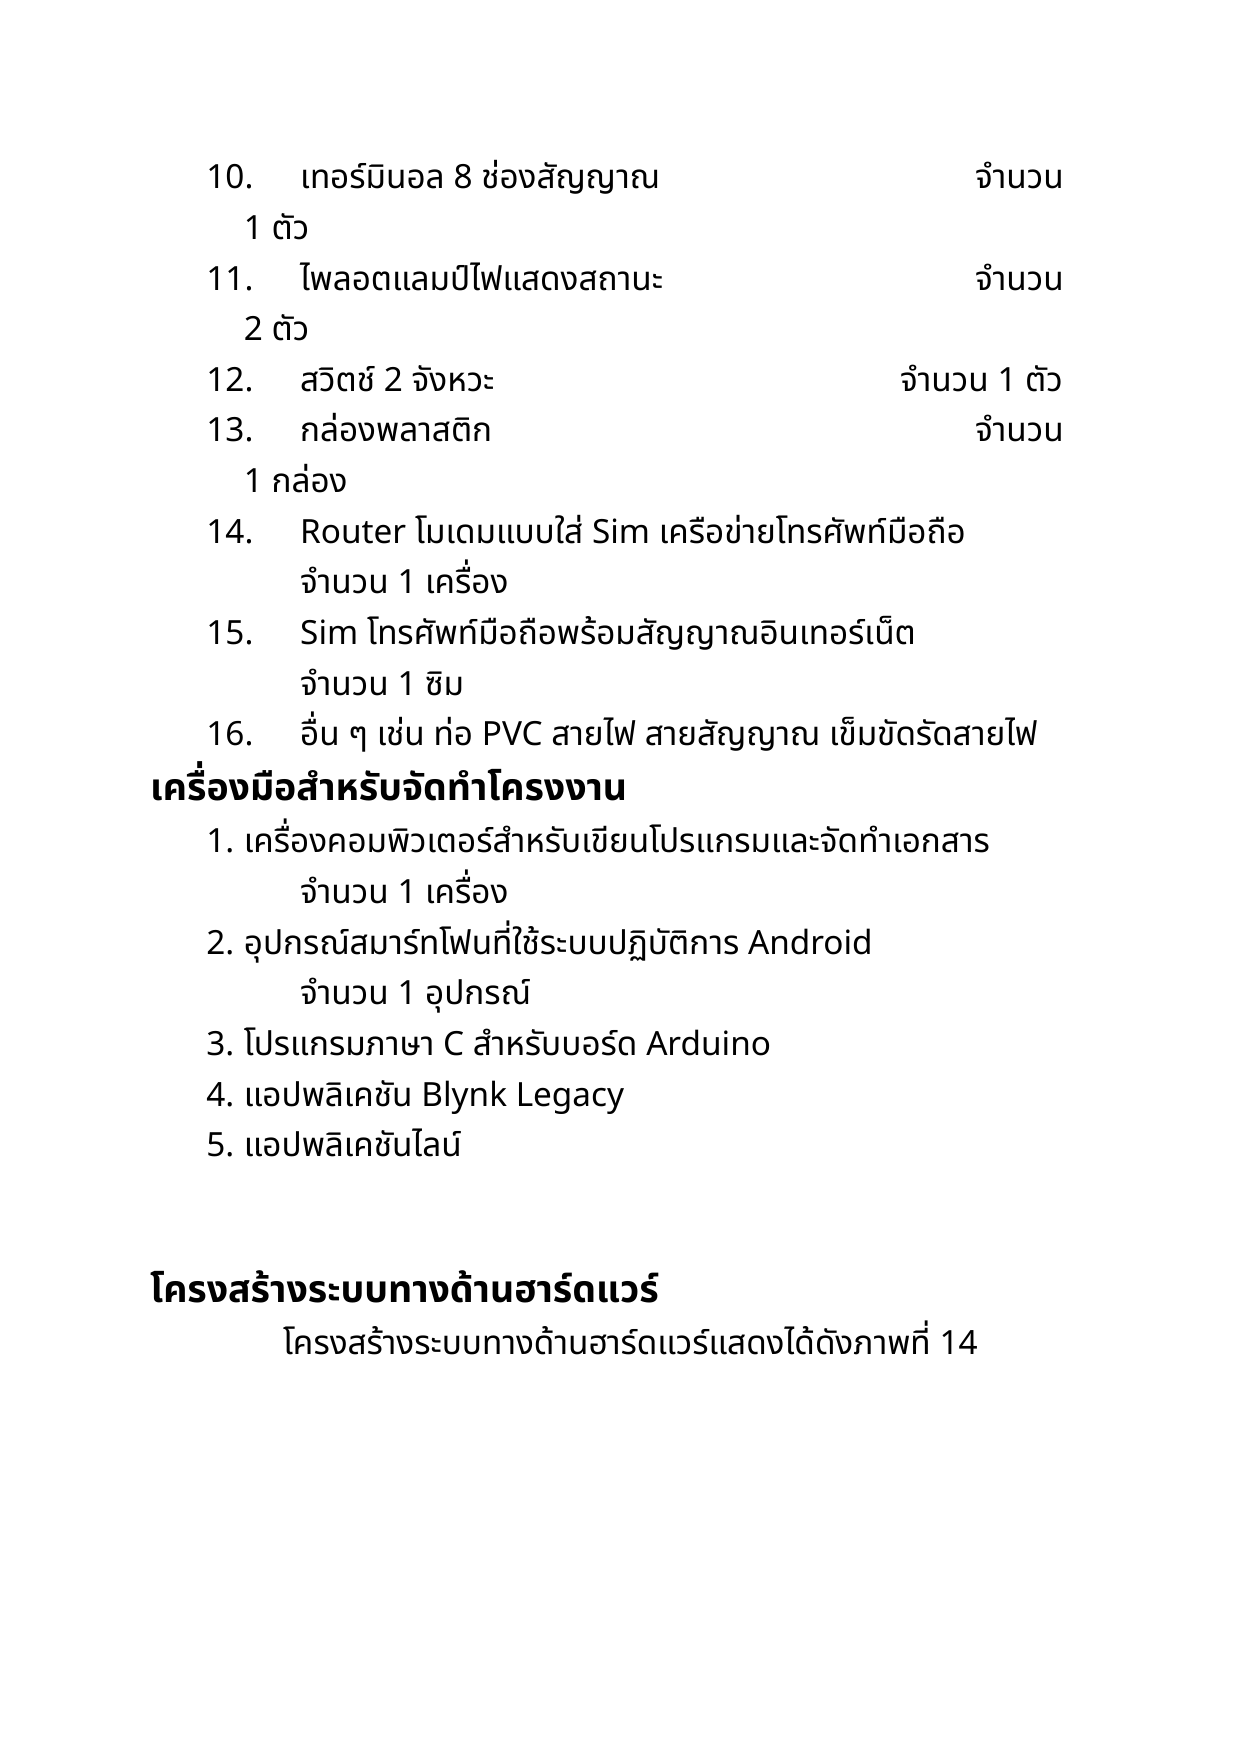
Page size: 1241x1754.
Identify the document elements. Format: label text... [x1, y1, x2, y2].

list อุปกรณ์สมาร์ทโฟนที่ใช้ระบบปฏิบัติการ Android จำนวน 1 อุปกรณ์ [206, 918, 1090, 1020]
subtitle เครื่องมือสำหรับจัดทำโครงงาน [150, 761, 1090, 817]
list อื่น ๆ เช่น ท่อ PVC สายไฟ สายสัญญาณ เข็มขัดรัดสายไฟ [206, 710, 1090, 761]
list แอปพลิเคชัน Blynk Legacy [206, 1070, 1090, 1121]
list แอปพลิเคชันไลน์ [206, 1121, 1090, 1172]
list สวิตช์ 2 จังหวะ จำนวน 1 ตัว [206, 356, 1090, 406]
list กล่องพลาสติก จำนวน 1 กล่อง [206, 406, 1090, 507]
list ไพลอตแลมป์ไฟแสดงสถานะ จำนวน 2 ตัว [206, 254, 1090, 356]
list เครื่องคอมพิวเตอร์สำหรับเขียนโปรแกรมและจัดทำเอกสาร จำนวน 1 เครื่อง [206, 817, 1090, 918]
list โครงสร้างระบบทางด้านฮาร์ดแวร์แสดงได้ดังภาพที่ 14 [283, 1319, 1090, 1370]
list Sim โทรศัพท์มือถือพร้อมสัญญาณอินเทอร์เน็ต จำนวน 1 ซิม [206, 609, 1090, 710]
subtitle โครงสร้างระบบทางด้านฮาร์ดแวร์ [150, 1262, 1090, 1319]
list เทอร์มินอล 8 ช่องสัญญาณ จำนวน 1 ตัว [206, 153, 1090, 254]
list Router โมเดมแบบใส่ Sim เครือข่ายโทรศัพท์มือถือ จำนวน 1 เครื่อง [206, 507, 1090, 609]
list โปรแกรมภาษา C สำหรับบอร์ด Arduino [206, 1020, 1090, 1070]
